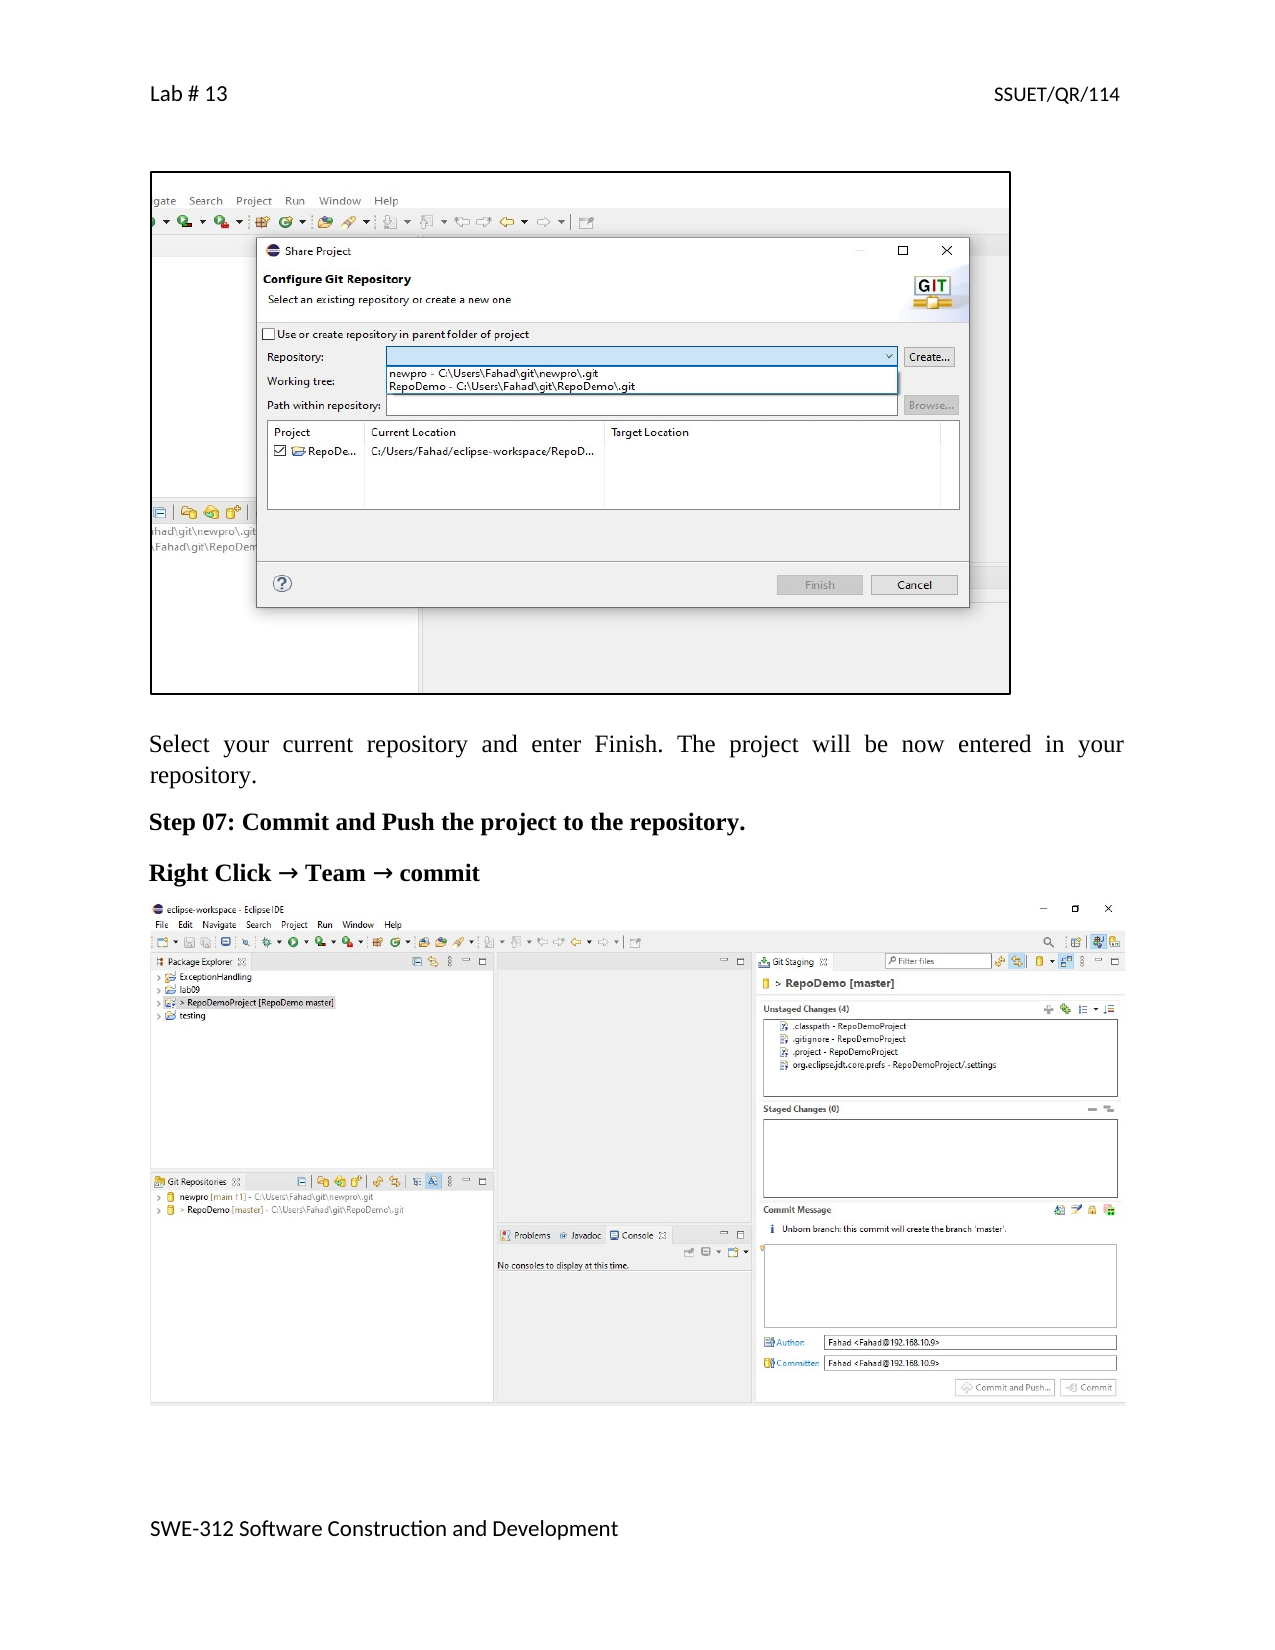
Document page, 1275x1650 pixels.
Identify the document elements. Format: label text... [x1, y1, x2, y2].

text Step 07: Commit and Push the project to the repository. [148, 807, 1125, 836]
picture [152, 173, 1009, 693]
picture [150, 901, 1126, 1406]
text Select your current repository and enter Finish. The project will be now entered in your repository. [148, 729, 1125, 788]
text Right Click → Team → commit [148, 854, 1125, 888]
